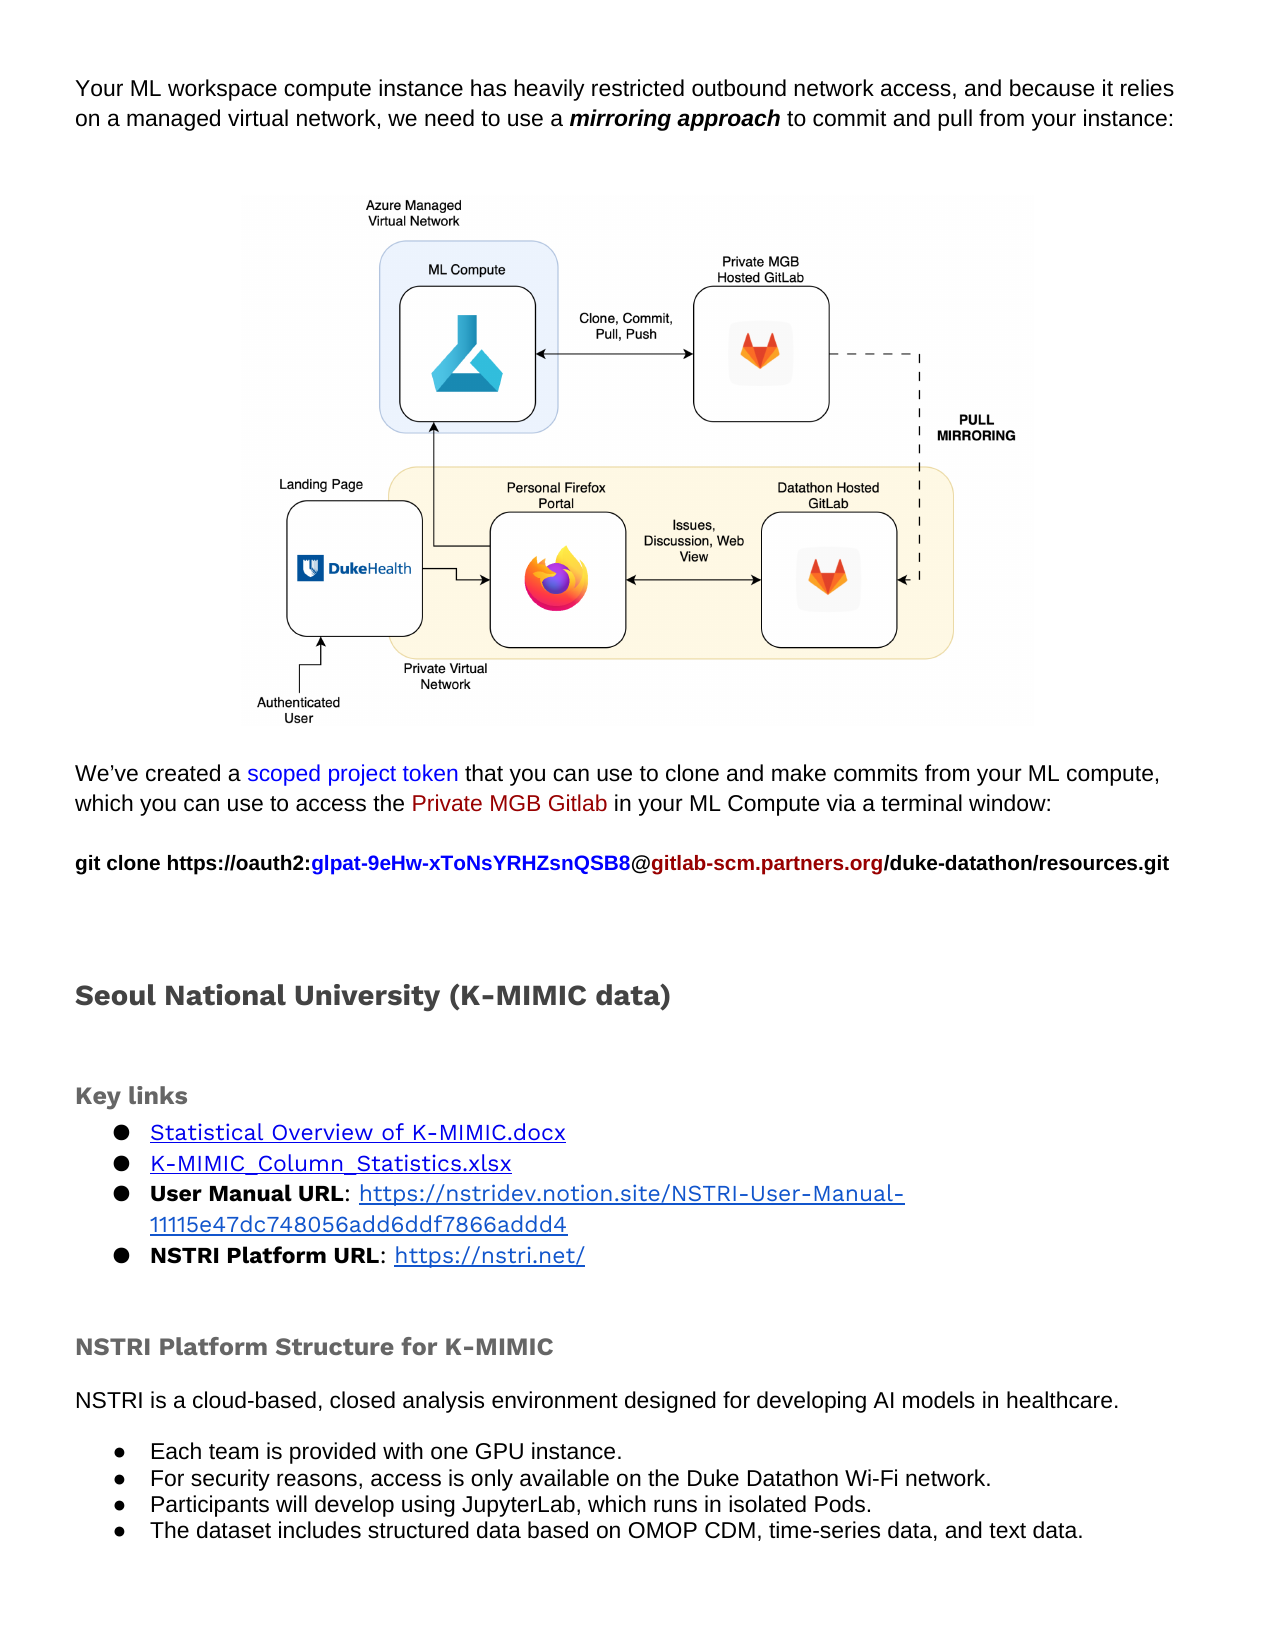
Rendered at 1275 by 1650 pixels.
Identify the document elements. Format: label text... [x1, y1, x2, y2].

list Each team is provided with one GPU instance. [112, 1438, 1200, 1464]
picture [241, 195, 1034, 726]
subtitle Key links [75, 1081, 1200, 1111]
list NSTRI Platform URL: https://nstri.net/ [112, 1242, 1200, 1269]
list The dataset includes structured data based on OMOP CDM, time-series data, and text data. [112, 1517, 1200, 1543]
list K-MIMIC_Column_Statistics.xlsx [112, 1150, 1200, 1177]
text git clone https://oauth2:glpat-9eHw-xToNsYRHZsnQSB8@gitlab-scm.partners.org/duke-datathon/resources.git [75, 850, 1200, 874]
text Your ML workspace compute instance has heavily restricted outbound network access, and because it relies on a managed virtual network, we need to use a mirroring approach to commit and pull from your instance: [75, 75, 1200, 132]
text NSTRI is a cloud-based, closed analysis environment designed for developing AI models in healthcare. [75, 1387, 1200, 1413]
list User Manual URL: https://nstridev.notion.site/NSTRI-User-Manual-11115e47dc748056add6ddf7866addd4 [112, 1181, 1200, 1238]
text We’ve created a scoped project token that you can use to clone and make commits from your ML compute, which you can use to access the Private MGB Gitlab in your ML Compute via a terminal window: [75, 760, 1200, 816]
subtitle NSTRI Platform Structure for K-MIMIC [75, 1332, 1200, 1362]
list For security reasons, access is only available on the Duke Datathon Wi-Fi network. [112, 1464, 1200, 1491]
subtitle Seoul National University (K-MIMIC data) [75, 979, 1200, 1013]
list Participants will develop using JupyterLab, which runs in isolated Pods. [112, 1491, 1200, 1517]
list Statistical Overview of K-MIMIC.docx [112, 1119, 1200, 1146]
